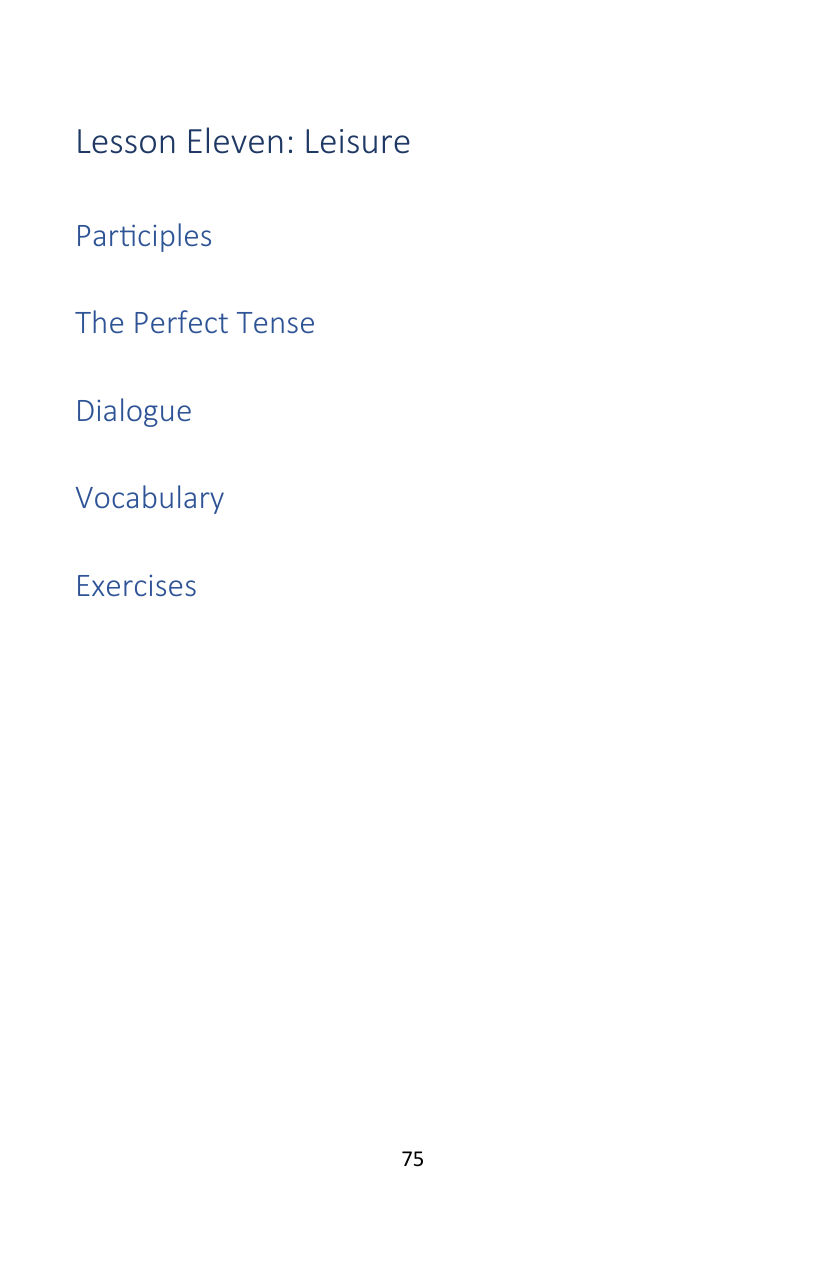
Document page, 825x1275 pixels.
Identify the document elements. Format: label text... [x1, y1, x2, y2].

subtitle Lesson Eleven: Leisure [75, 117, 750, 162]
subtitle The Perfect Tense [75, 301, 750, 342]
subtitle Dialogue [75, 389, 750, 429]
subtitle Exercises [75, 564, 750, 605]
subtitle Participles [75, 213, 750, 254]
subtitle Vocabulary [75, 476, 750, 517]
